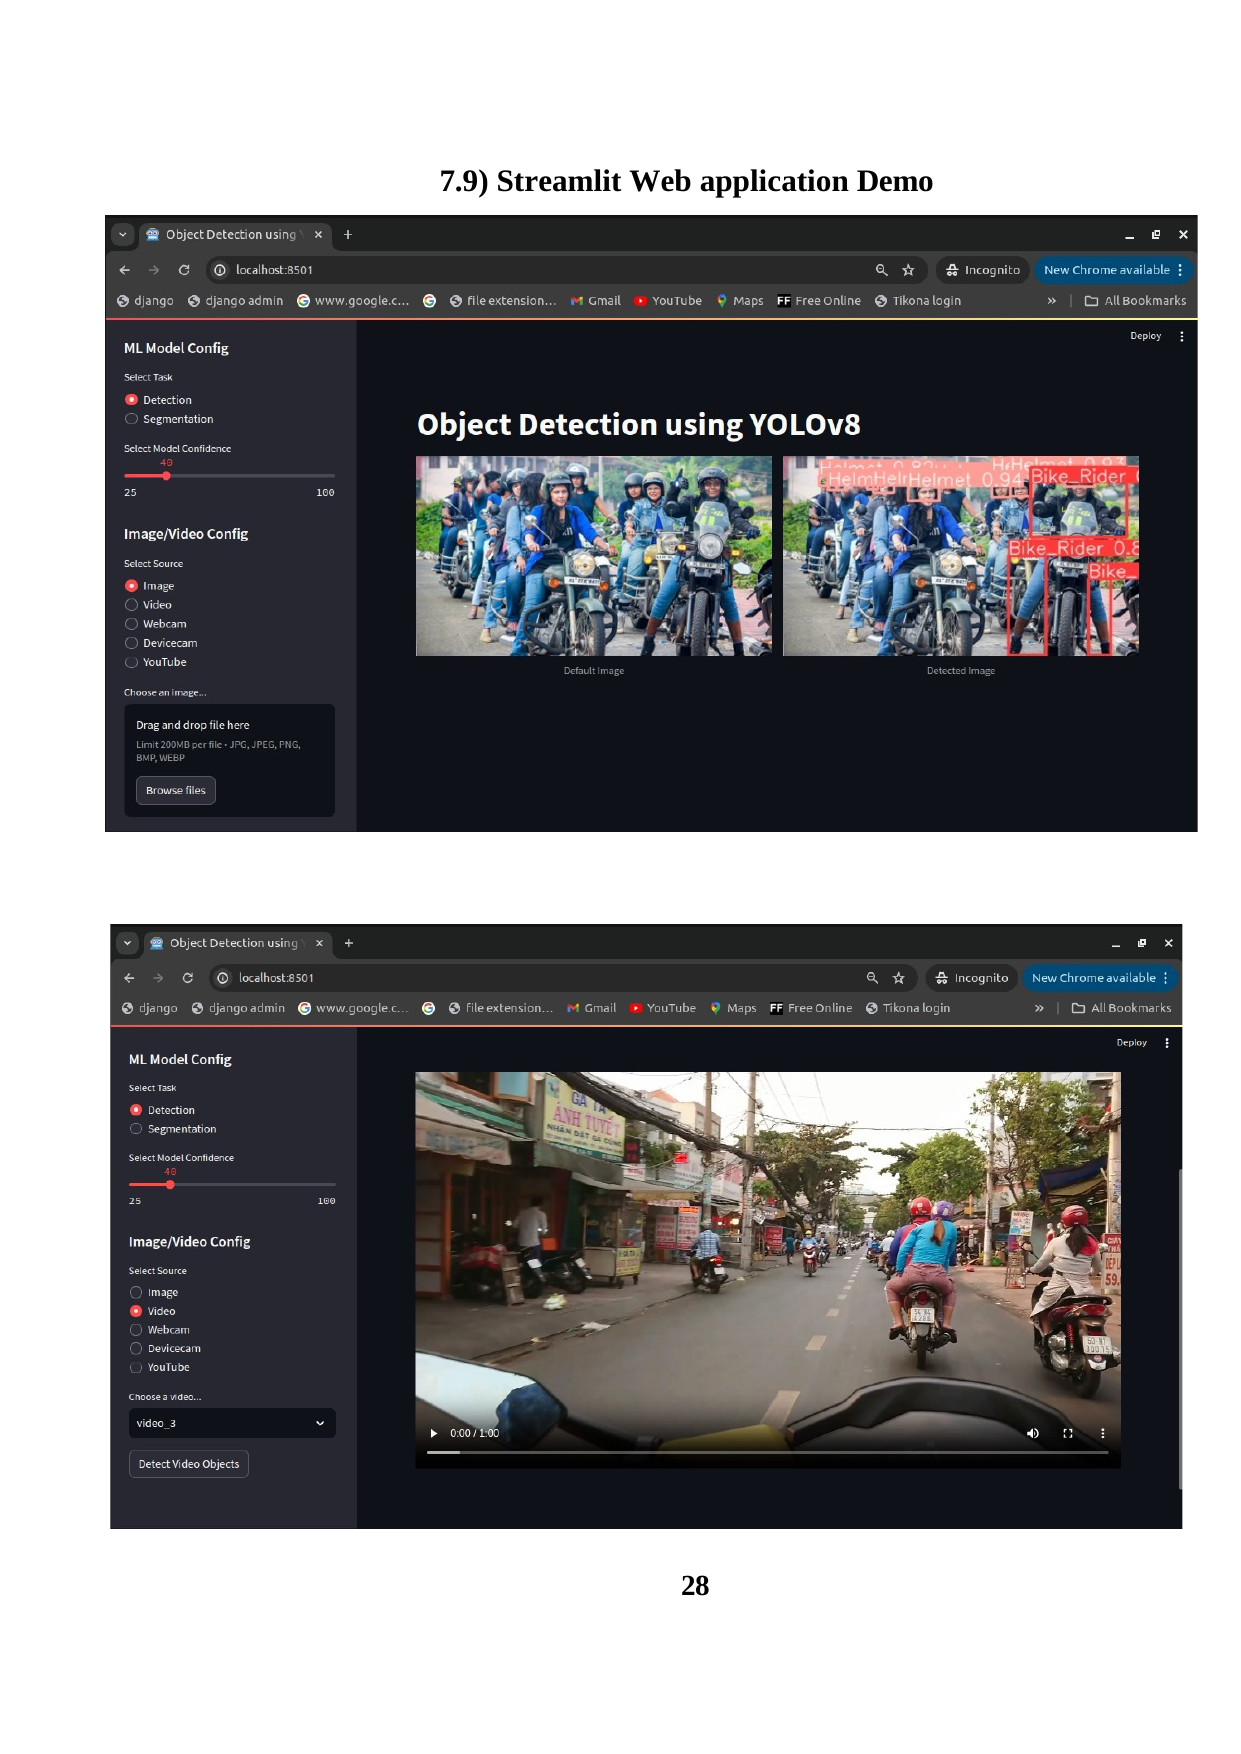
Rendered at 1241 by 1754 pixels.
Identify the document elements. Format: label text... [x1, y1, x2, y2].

picture [105, 215, 1198, 832]
picture [110, 924, 1183, 1529]
list Streamlit Web application Demo [439, 163, 1211, 199]
